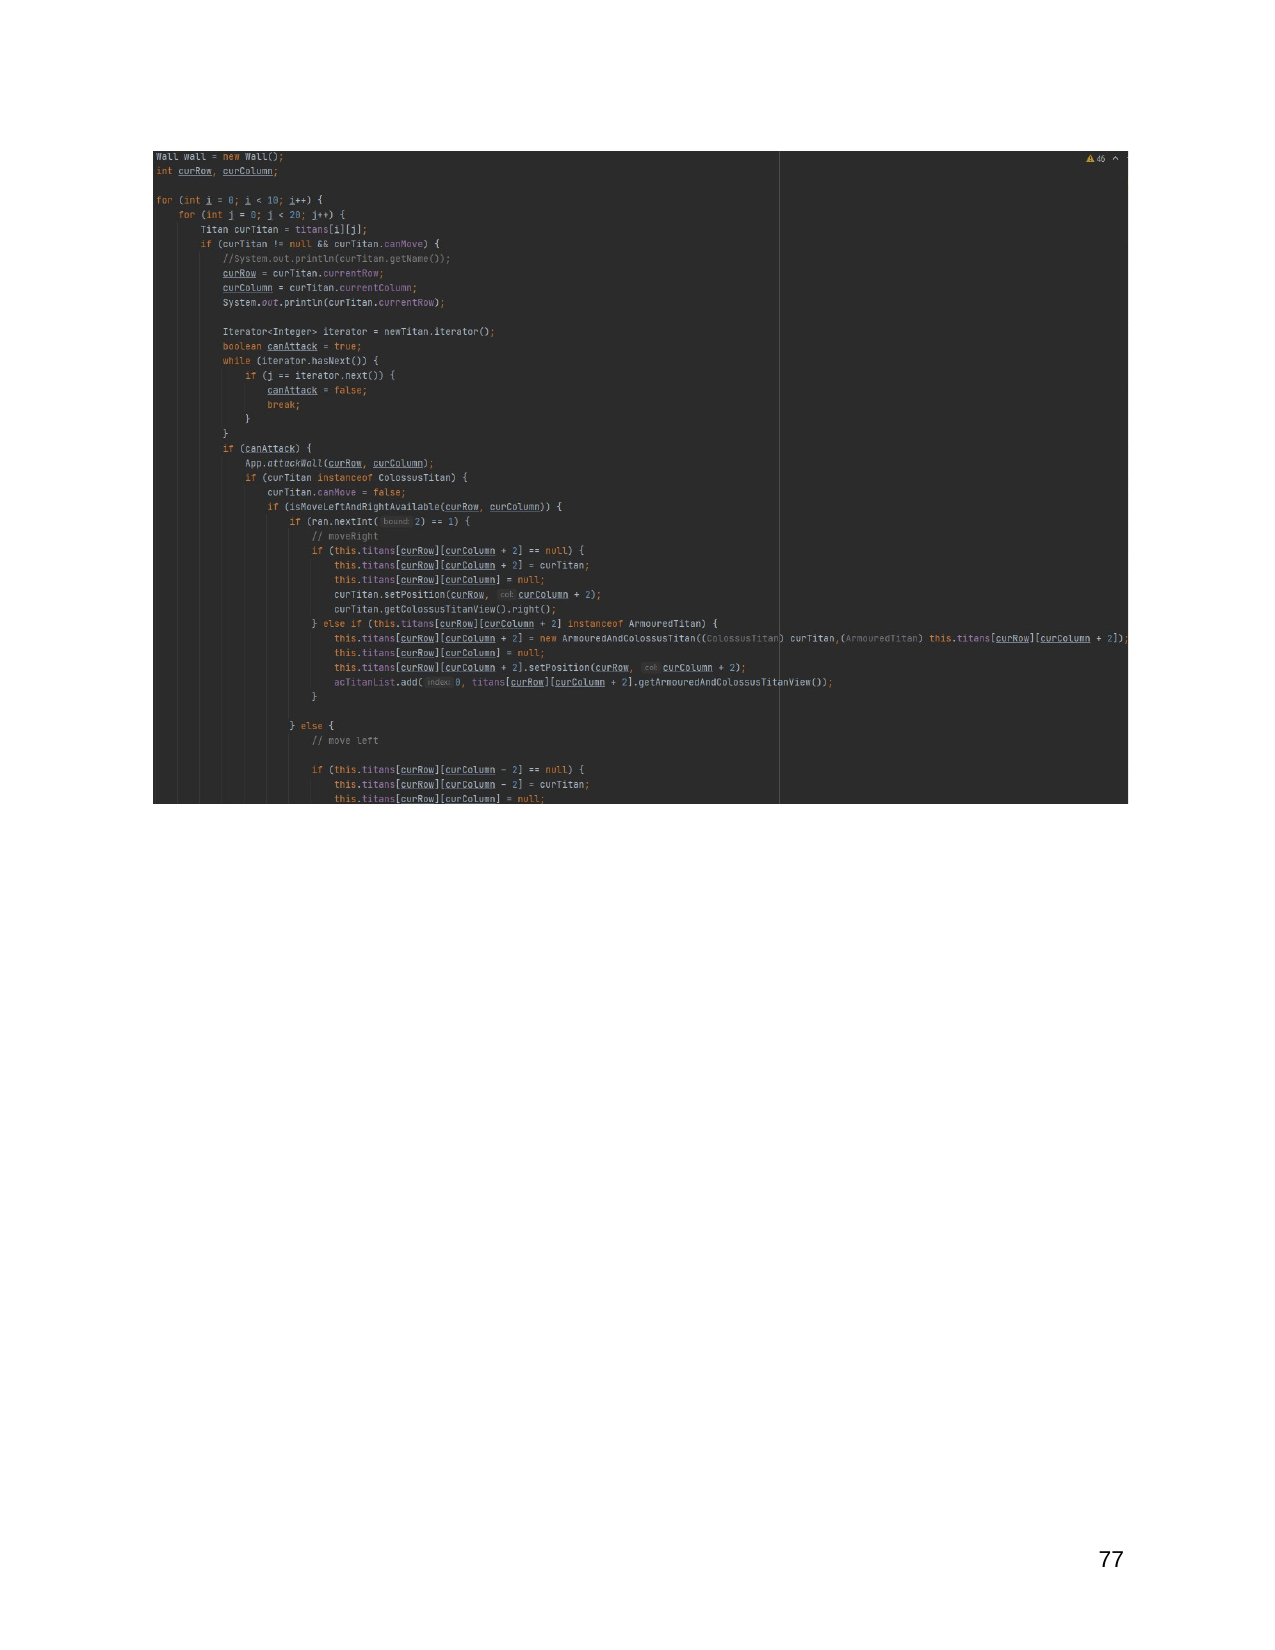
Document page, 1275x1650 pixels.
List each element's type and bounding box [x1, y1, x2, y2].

picture [153, 151, 1129, 804]
